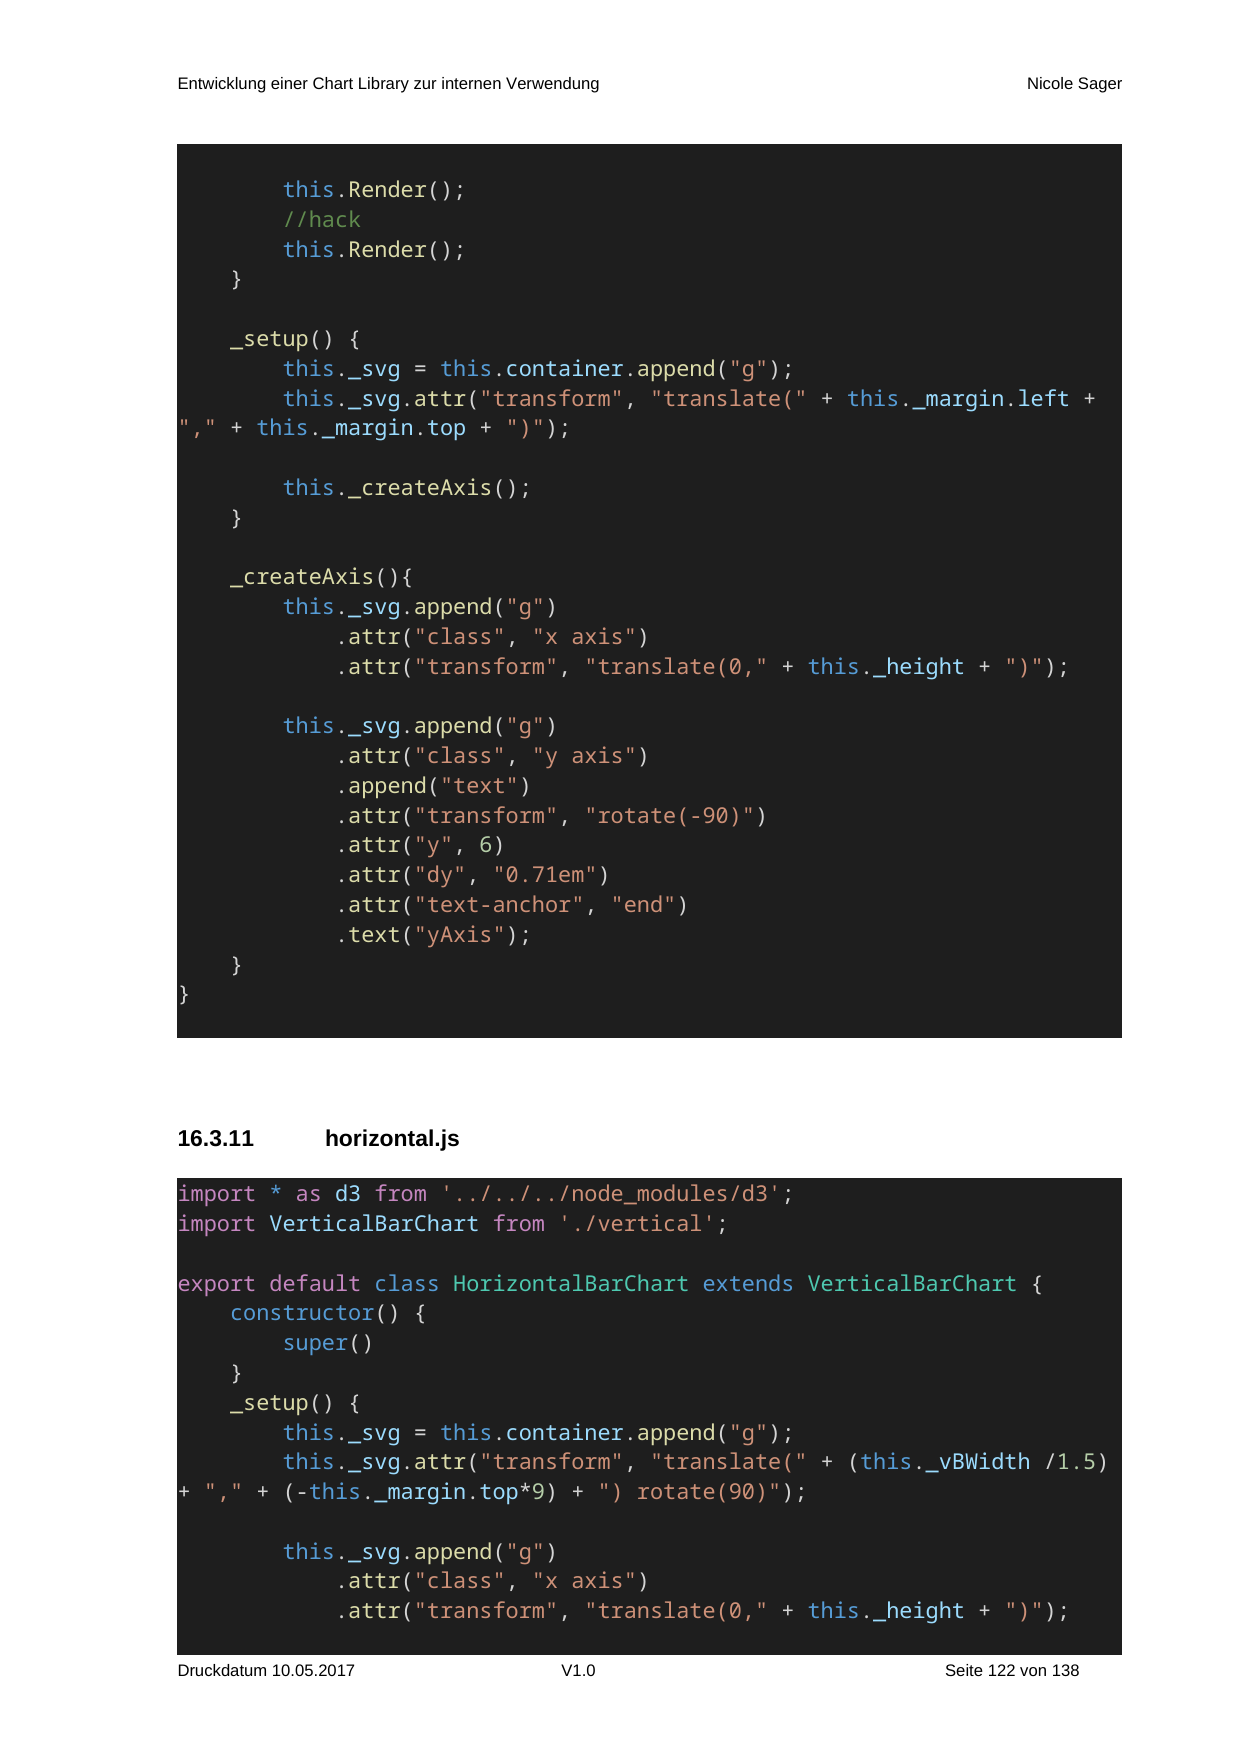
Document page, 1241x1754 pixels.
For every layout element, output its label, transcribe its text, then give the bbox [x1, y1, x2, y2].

text import * as d3 from '../../../node_modules/d3'; [177, 1178, 1122, 1208]
text this.Render(); [177, 233, 1122, 263]
text .attr("dy", "0.71em") [177, 859, 1122, 889]
text .attr("class", "x axis") [177, 1565, 1122, 1595]
text this._svg = this.container.append("g"); [177, 1416, 1122, 1446]
text .attr("transform", "translate(0," + this._height + ")"); [177, 651, 1122, 680]
text .append("text") [177, 770, 1122, 799]
text this._svg.append("g") [177, 591, 1122, 621]
text //hack [177, 204, 1122, 233]
text } [177, 263, 1122, 293]
text .attr("class", "y axis") [177, 740, 1122, 770]
text super() [177, 1327, 1122, 1357]
text _setup() { [177, 1387, 1122, 1416]
text this._svg.append("g") [177, 710, 1122, 740]
text this._svg = this.container.append("g"); [177, 353, 1122, 382]
text } [177, 502, 1122, 531]
text import VerticalBarChart from './vertical'; [177, 1208, 1122, 1238]
text this.Render(); [177, 174, 1122, 204]
subtitle horizontal.js [177, 1125, 1122, 1151]
text .attr("text-anchor", "end") [177, 889, 1122, 919]
text } [177, 1357, 1122, 1387]
text .text("yAxis"); [177, 919, 1122, 948]
text } [177, 978, 1122, 1008]
text } [177, 948, 1122, 978]
text .attr("transform", "rotate(-90)") [177, 799, 1122, 829]
text .attr("y", 6) [177, 829, 1122, 859]
text .attr("transform", "translate(0," + this._height + ")"); [177, 1595, 1122, 1625]
text this._createAxis(); [177, 472, 1122, 502]
text constructor() { [177, 1297, 1122, 1327]
text this._svg.append("g") [177, 1536, 1122, 1565]
text _createAxis(){ [177, 561, 1122, 591]
text this._svg.attr("transform", "translate(" + this._margin.left + "," + this._margin.top + ")"); [177, 382, 1122, 442]
text export default class HorizontalBarChart extends VerticalBarChart { [177, 1267, 1122, 1297]
text this._svg.attr("transform", "translate(" + (this._vBWidth /1.5) + "," + (-this._margin.top*9) + ") rotate(90)"); [177, 1446, 1122, 1506]
text .attr("class", "x axis") [177, 621, 1122, 651]
text _setup() { [177, 323, 1122, 353]
